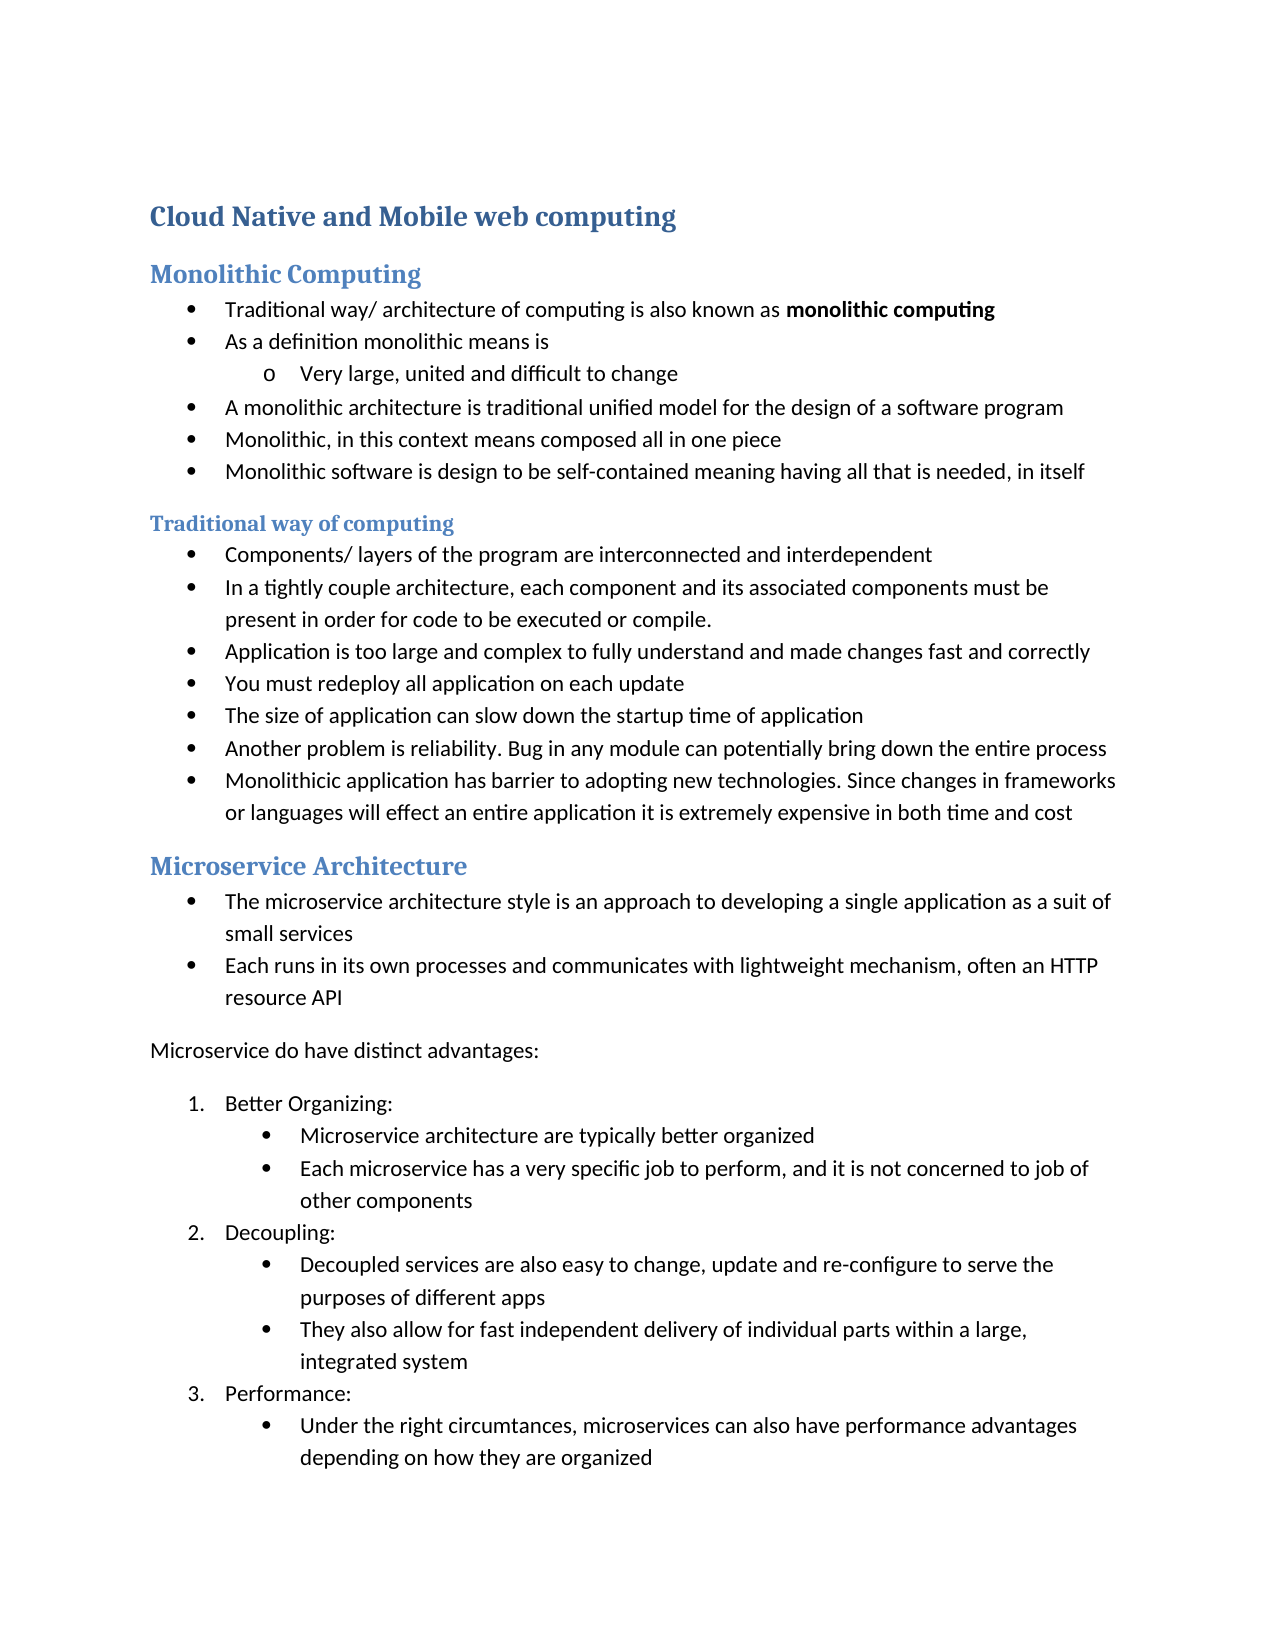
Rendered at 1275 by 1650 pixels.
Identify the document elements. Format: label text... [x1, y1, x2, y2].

list They also allow for fast independent delivery of individual parts within a large, integrated system [262, 1315, 1125, 1375]
subtitle Monolithic Computing [150, 259, 1125, 291]
list A monolithic architecture is traditional unified model for the design of a software program [187, 393, 1125, 421]
list The size of application can slow down the startup time of application [187, 702, 1125, 729]
list Each runs in its own processes and communicates with lightweight mechanism, often an HTTP resource API [187, 951, 1125, 1011]
subtitle Traditional way of computing [150, 510, 1125, 537]
list Performance: [187, 1379, 1125, 1407]
list The microservice architecture style is an approach to developing a single application as a suit of small services [187, 887, 1125, 947]
list You must redeploy all application on each update [187, 669, 1125, 697]
list Application is too large and complex to fully understand and made changes fast and correctly [187, 637, 1125, 665]
subtitle Microservice Architecture [150, 851, 1125, 882]
list Decoupling: [187, 1218, 1125, 1246]
list Monolithicic application has barrier to adopting new technologies. Since changes in frameworks or languages will effect an entire application it is extremely expensive in both time and cost [187, 766, 1125, 826]
list Decoupled services are also easy to change, update and re-configure to serve the purposes of different apps [262, 1250, 1125, 1311]
list Better Organizing: [187, 1089, 1125, 1117]
list Another problem is reliability. Bug in any module can potentially bring down the entire process [187, 734, 1125, 762]
subtitle Cloud Native and Mobile web computing [150, 200, 1125, 233]
text Microservice do have distinct advantages: [150, 1036, 1125, 1064]
list Under the right circumtances, microservices can also have performance advantages depending on how they are organized [262, 1411, 1125, 1472]
list Each microservice has a very specific job to perform, and it is not concerned to job of other components [262, 1154, 1125, 1214]
list As a definition monolithic means is [187, 327, 1125, 355]
list In a tightly couple architecture, each component and its associated components must be present in order for code to be executed or compile. [187, 573, 1125, 633]
list Traditional way/ architecture of computing is also known as monolithic computing [187, 295, 1125, 323]
list Monolithic, in this context means composed all in one piece [187, 425, 1125, 453]
list Very large, united and difficult to change [262, 359, 1125, 389]
list Microservice architecture are typically better organized [262, 1122, 1125, 1150]
list Monolithic software is design to be self-contained meaning having all that is needed, in itself [187, 457, 1125, 485]
list Components/ layers of the program are interconnected and interdependent [187, 541, 1125, 569]
